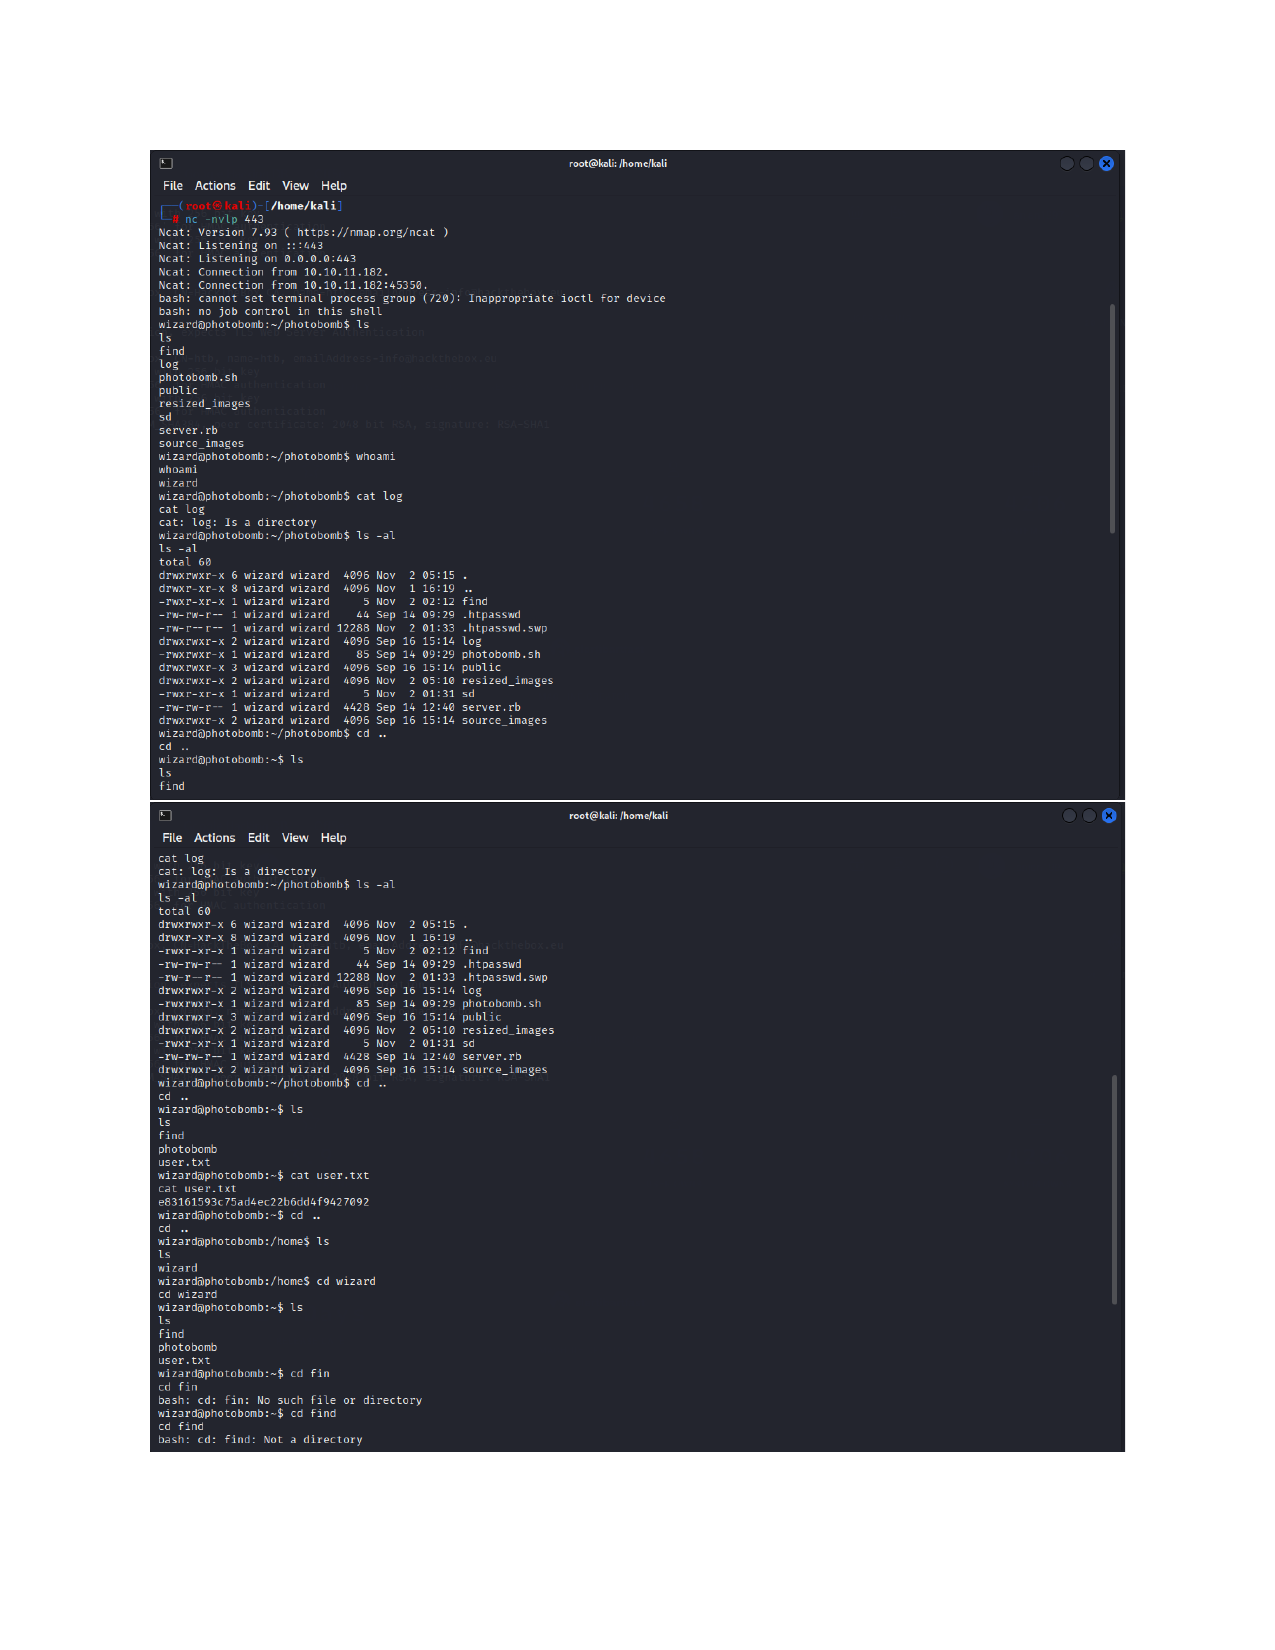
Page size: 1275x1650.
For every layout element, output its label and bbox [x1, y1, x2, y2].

picture [150, 802, 1125, 1452]
picture [150, 150, 1125, 800]
